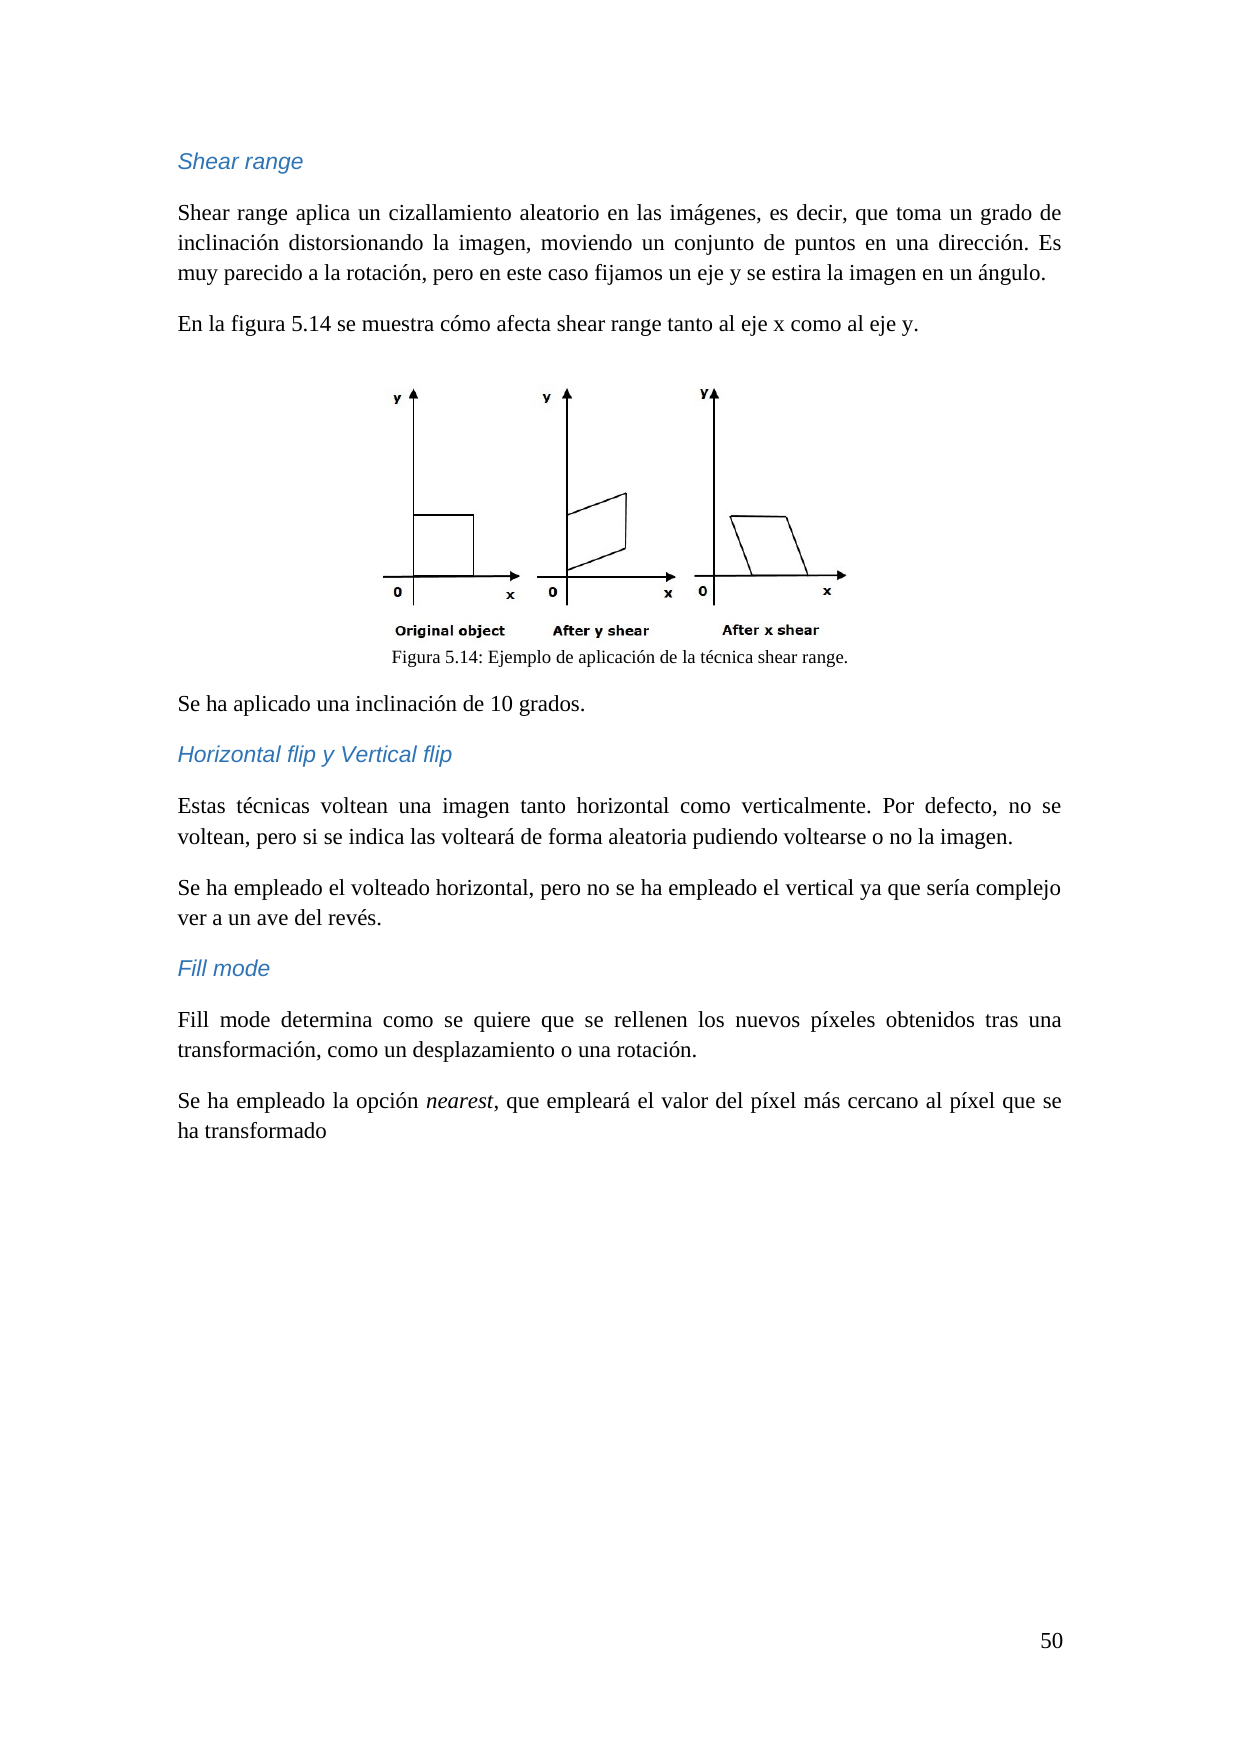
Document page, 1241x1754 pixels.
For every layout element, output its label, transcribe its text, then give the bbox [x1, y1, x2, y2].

text Shear range aplica un cizallamiento aleatorio en las imágenes, es decir, que toma un grado de inclinación distorsionando la imagen, moviendo un conjunto de puntos en una dirección. Es muy parecido a la rotación, pero en este caso fijamos un eje y se estira la imagen en un ángulo. [177, 199, 1063, 285]
text Figura 5.14: Ejemplo de aplicación de la técnica shear range. [267, 646, 973, 668]
text Estas técnicas voltean una imagen tanto horizontal como verticalmente. Por defecto, no se voltean, pero si se indica las volteará de forma aleatoria pudiendo voltearse o no la imagen. [177, 792, 1063, 849]
subtitle Horizontal flip y Vertical flip [177, 741, 1063, 768]
text Se ha empleado el volteado horizontal, pero no se ha empleado el vertical ya que sería complejo ver a un ave del revés. [177, 874, 1063, 930]
text Se ha empleado la opción nearest, que empleará el valor del píxel más cercano al píxel que se ha transformado [177, 1087, 1063, 1144]
subtitle Fill mode [177, 955, 1063, 981]
subtitle Shear range [177, 148, 1063, 174]
text En la figura 5.14 se muestra cómo afecta shear range tanto al eje x como al eje y. [177, 310, 1063, 336]
text Fill mode determina como se quiere que se rellenen los nuevos píxeles obtenidos tras una transformación, como un desplazamiento o una rotación. [177, 1006, 1063, 1063]
picture [379, 361, 861, 647]
text Se ha aplicado una inclinación de 10 grados. [177, 690, 1063, 717]
